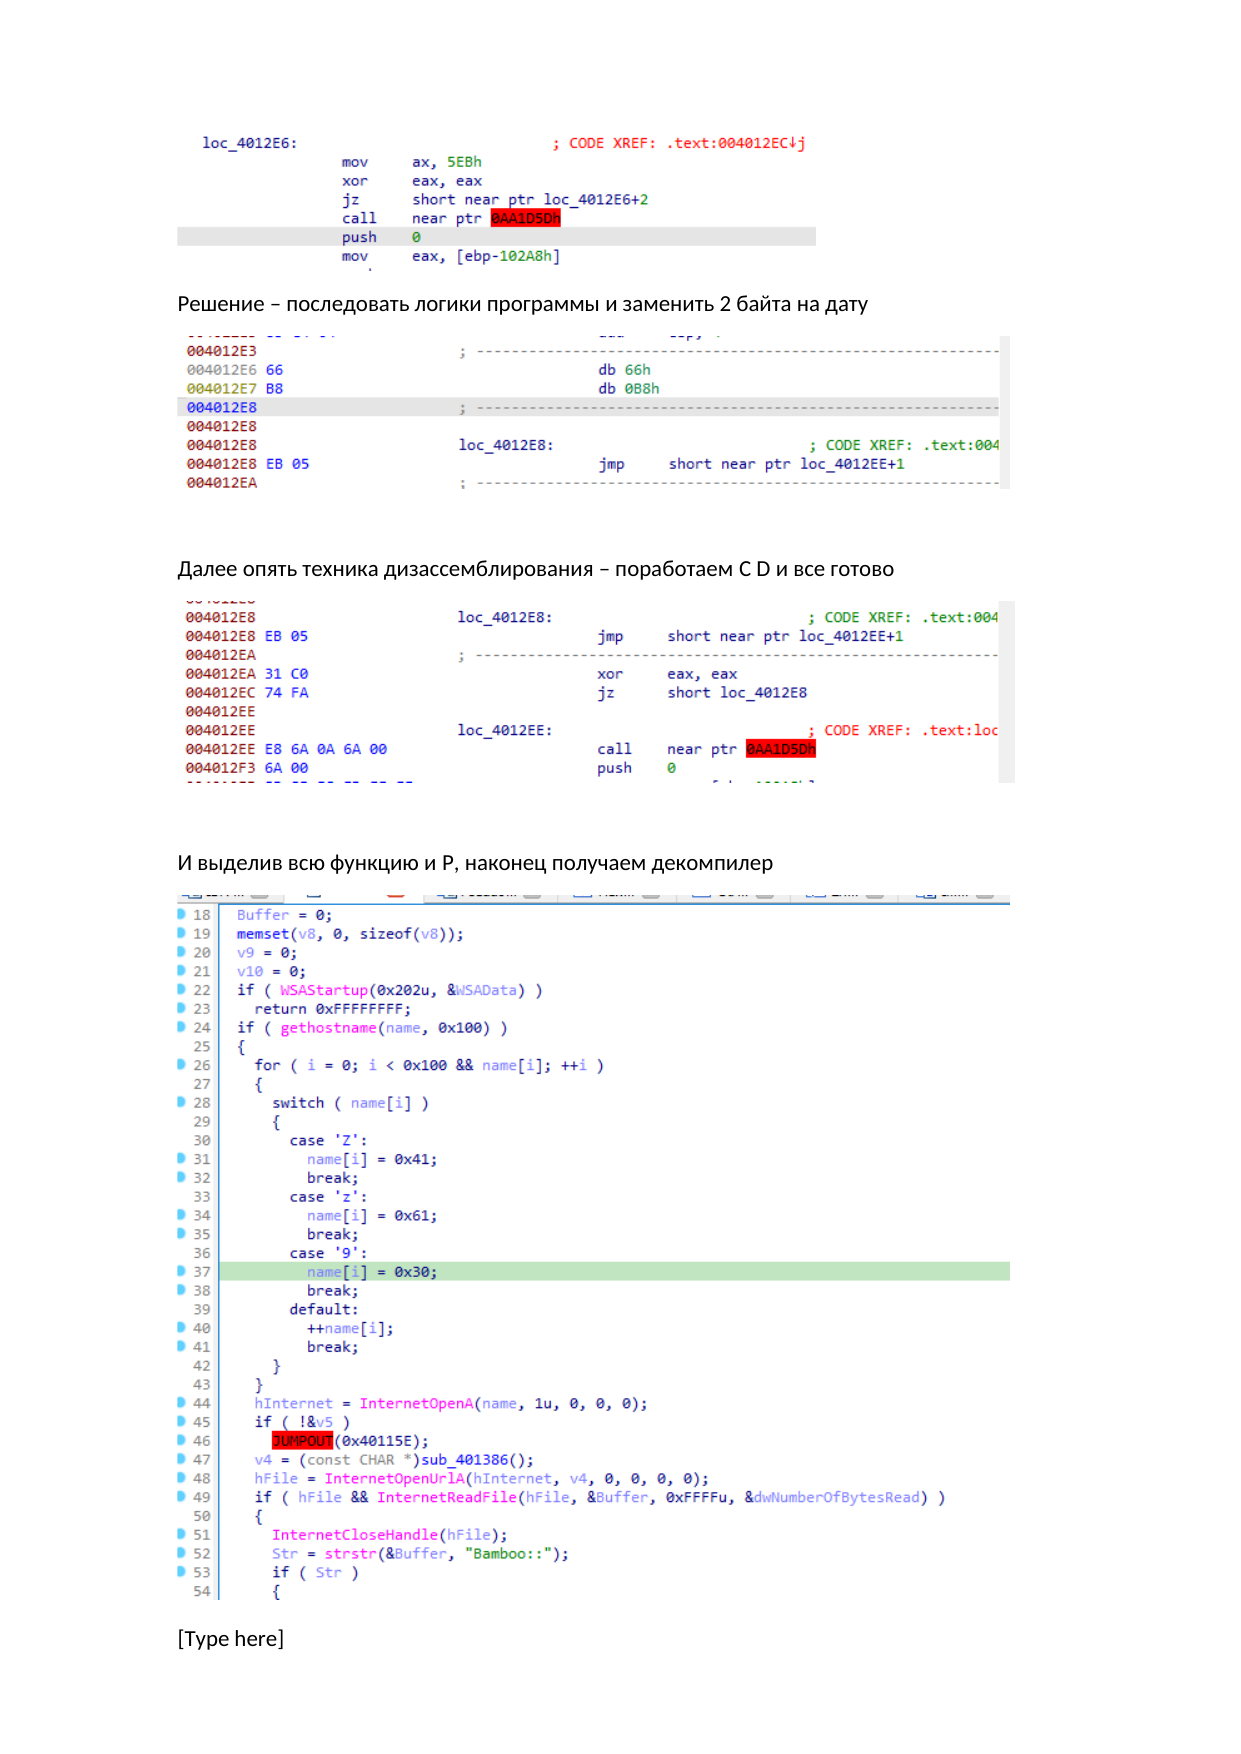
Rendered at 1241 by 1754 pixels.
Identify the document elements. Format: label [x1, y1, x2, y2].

picture [177, 895, 1010, 1600]
picture [177, 336, 1010, 489]
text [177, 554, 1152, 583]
picture [177, 118, 816, 271]
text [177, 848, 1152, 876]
picture [177, 601, 1015, 783]
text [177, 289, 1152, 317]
